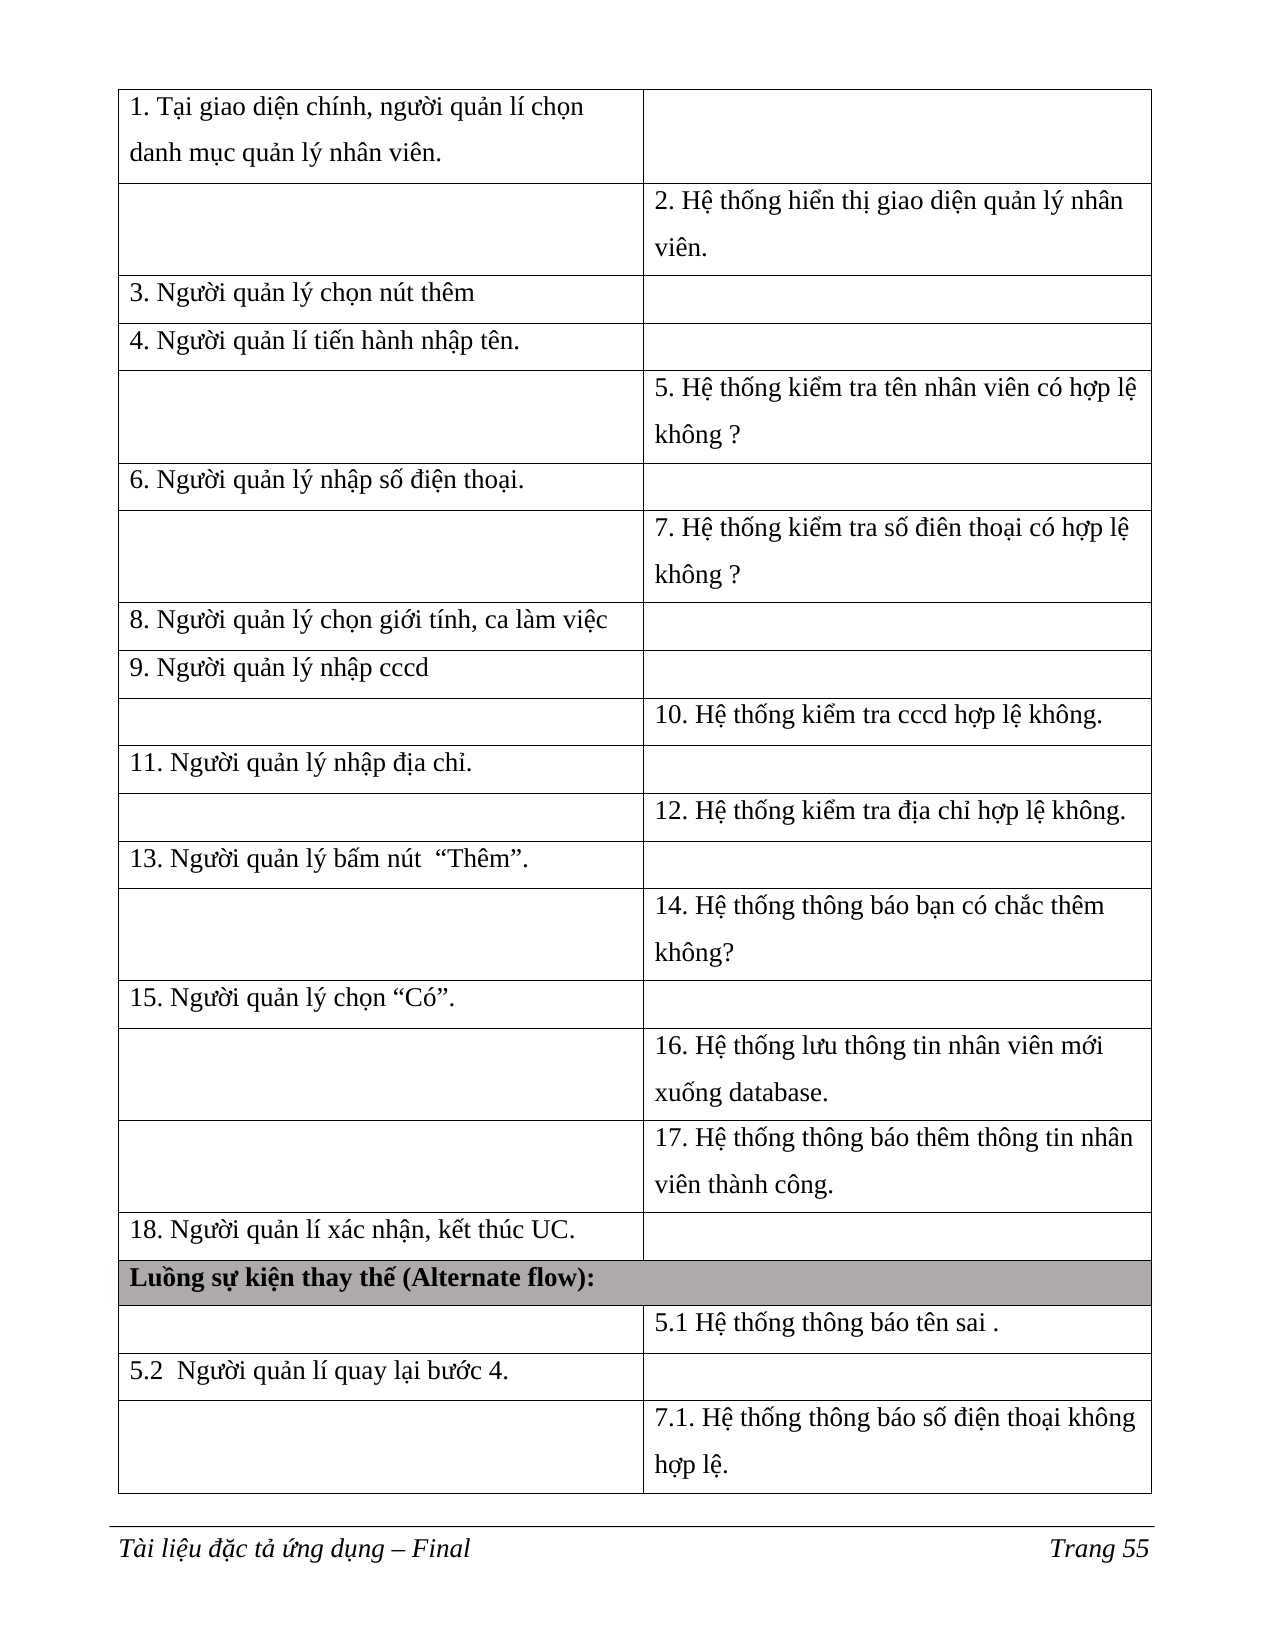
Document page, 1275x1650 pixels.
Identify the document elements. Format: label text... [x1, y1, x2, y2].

table_cell 10. Hệ thống kiểm tra cccd hợp lệ không. [644, 699, 1151, 745]
table_cell 12. Hệ thống kiểm tra địa chỉ hợp lệ không. [644, 794, 1151, 841]
table_cell 3. Người quản lý chọn nút thêm [119, 276, 643, 323]
table_cell 17. Hệ thống thông báo thêm thông tin nhân viên thành công. [644, 1121, 1151, 1212]
table_cell [119, 371, 643, 462]
table_cell 18. Người quản lí xác nhận, kết thúc UC. [119, 1213, 643, 1260]
table_cell [644, 746, 1151, 793]
table_cell [644, 1213, 1151, 1260]
table_cell 13. Người quản lý bấm nút “Thêm”. [119, 842, 643, 888]
table_cell [644, 651, 1151, 697]
table_cell [119, 1306, 643, 1353]
table_cell [644, 90, 1151, 183]
table_cell [644, 981, 1151, 1028]
table_cell [119, 794, 643, 841]
table_cell [119, 184, 643, 275]
table_cell 11. Người quản lý nhập địa chỉ. [119, 746, 643, 793]
table_cell 2. Hệ thống hiển thị giao diện quản lý nhân viên. [644, 184, 1151, 275]
table_cell 9. Người quản lý nhập cccd [119, 651, 643, 697]
table_cell [644, 276, 1151, 323]
table_cell 14. Hệ thống thông báo bạn có chắc thêm không? [644, 889, 1151, 980]
table_cell 8. Người quản lý chọn giới tính, ca làm việc [119, 603, 643, 650]
table_cell 6. Người quản lý nhập số điện thoại. [119, 464, 643, 510]
table_cell 7. Hệ thống kiểm tra số điên thoại có hợp lệ không ? [644, 511, 1151, 602]
table_cell [644, 324, 1151, 370]
table_cell 5. Hệ thống kiểm tra tên nhân viên có hợp lệ không ? [644, 371, 1151, 462]
table_cell [644, 842, 1151, 888]
table_cell 16. Hệ thống lưu thông tin nhân viên mới xuống database. [644, 1029, 1151, 1120]
table_cell [644, 1354, 1151, 1400]
table_cell 15. Người quản lý chọn “Có”. [119, 981, 643, 1028]
table_cell [644, 603, 1151, 650]
table_cell [119, 1121, 643, 1212]
table_cell 5.1 Hệ thống thông báo tên sai . [644, 1306, 1151, 1353]
table_cell 5.2 Người quản lí quay lại bước 4. [119, 1354, 643, 1400]
table_cell 7.1. Hệ thống thông báo số điện thoại không hợp lệ. [644, 1401, 1151, 1492]
table_cell 1. Tại giao diện chính, người quản lí chọn danh mục quản lý nhân viên. [119, 90, 643, 183]
table_cell [119, 1029, 643, 1120]
table_cell [644, 464, 1151, 510]
table_cell Luồng sự kiện thay thế (Alternate flow): [119, 1261, 1151, 1305]
table_cell [119, 699, 643, 745]
table_cell 4. Người quản lí tiến hành nhập tên. [119, 324, 643, 370]
table_cell [119, 511, 643, 602]
table_cell [119, 889, 643, 980]
table_cell [119, 1401, 643, 1492]
